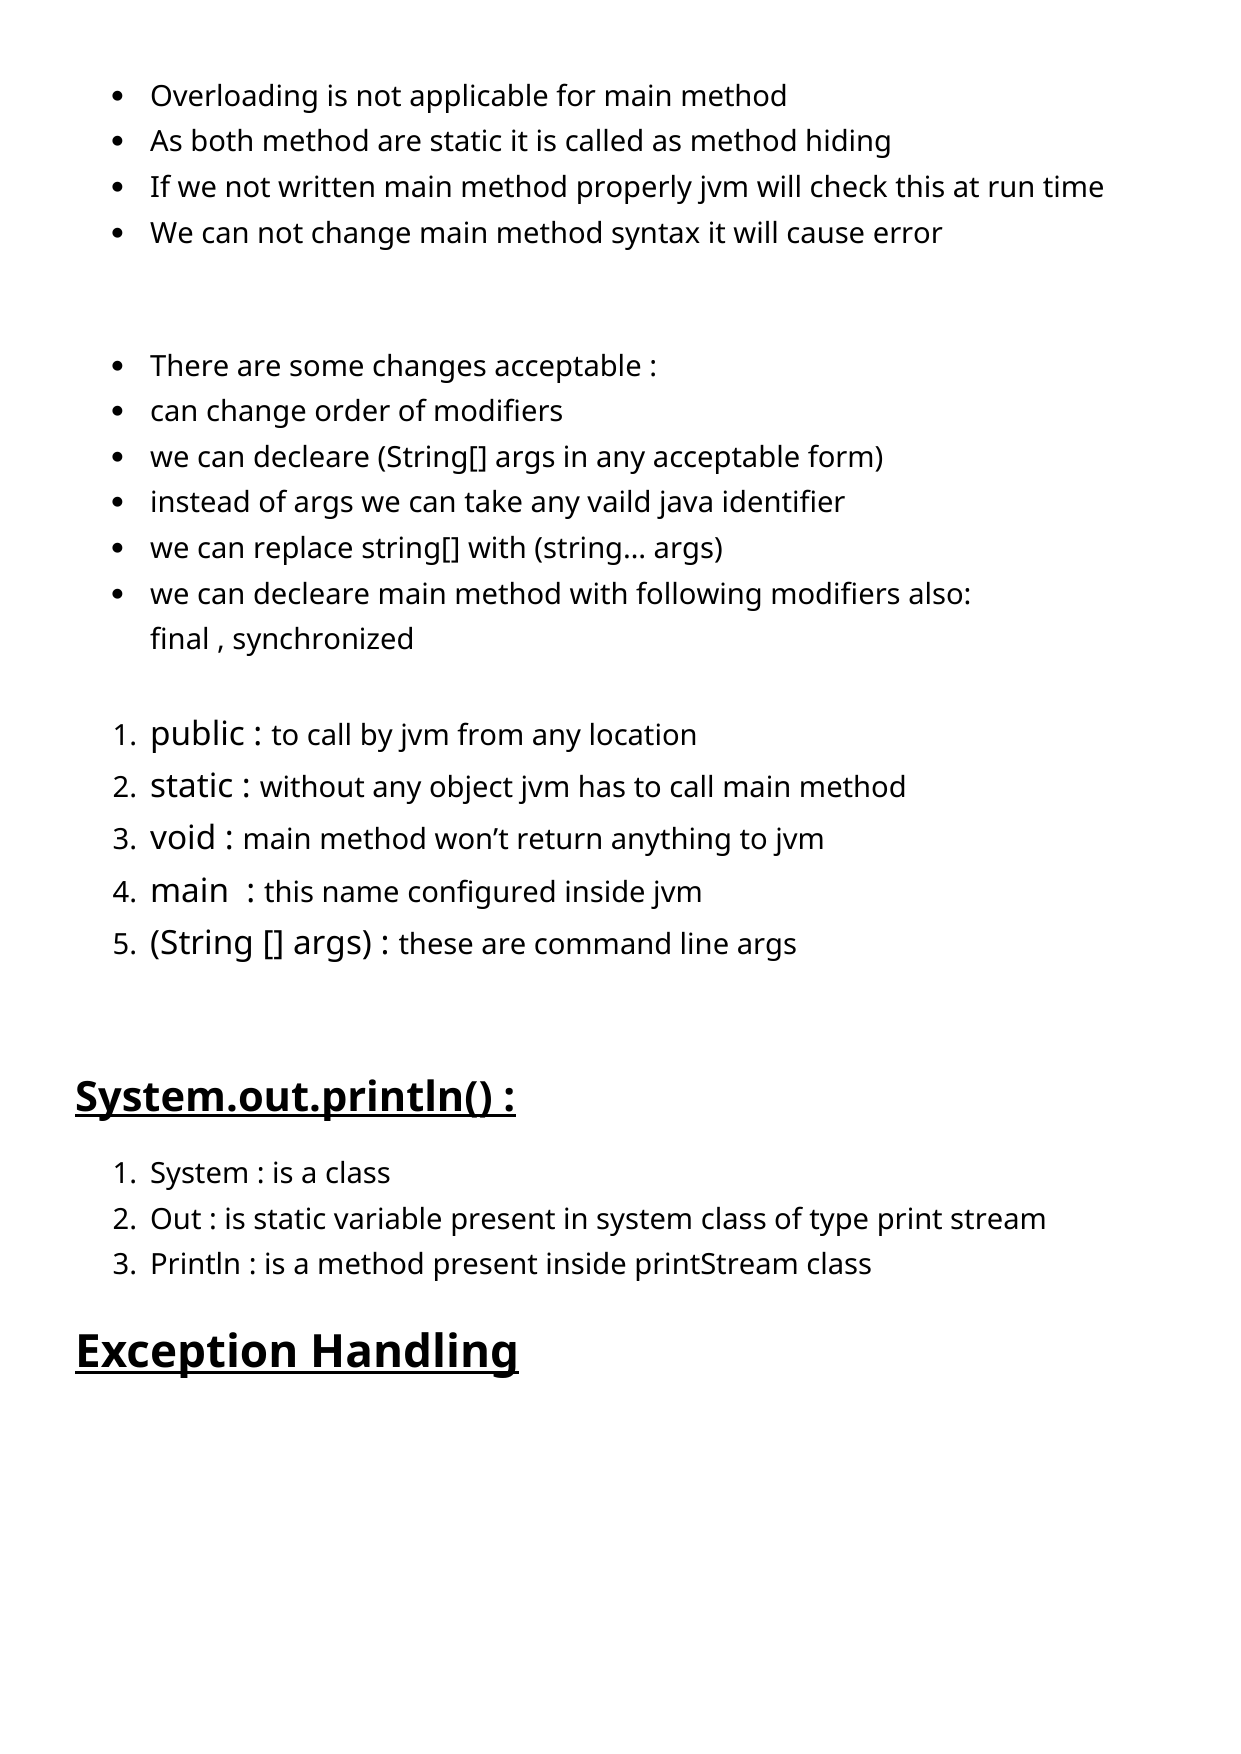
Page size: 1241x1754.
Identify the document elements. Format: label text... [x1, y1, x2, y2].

list can change order of modifiers [112, 390, 1165, 430]
subtitle System.out.println() : [75, 1066, 1165, 1123]
list Out : is static variable present in system class of type print stream [112, 1198, 1165, 1238]
list As both method are static it is called as method hiding [112, 121, 1165, 160]
list final , synchronized [150, 618, 1165, 658]
subtitle Exception Handling [75, 1318, 1165, 1381]
list public : to call by jvm from any location [112, 710, 1165, 755]
list instead of args we can take any vaild java identifier [112, 482, 1165, 521]
list (String [] args) : these are command line args [112, 918, 1165, 964]
list main : this name configured inside jvm [112, 866, 1165, 912]
list Println : is a method present inside printStream class [112, 1243, 1165, 1283]
list void : main method won’t return anything to jvm [112, 814, 1165, 859]
list we can decleare (String[] args in any acceptable form) [112, 436, 1165, 476]
list we can decleare main method with following modifiers also: [112, 573, 1165, 613]
list static : without any object jvm has to call main method [112, 762, 1165, 807]
list If we not written main method properly jvm will check this at run time [112, 166, 1165, 206]
list System : is a class [112, 1152, 1165, 1192]
list Overloading is not applicable for main method [112, 75, 1165, 115]
list There are some changes acceptable : [112, 345, 1165, 384]
list we can replace string[] with (string… args) [112, 527, 1165, 567]
list We can not change main method syntax it will cause error [112, 212, 1165, 252]
